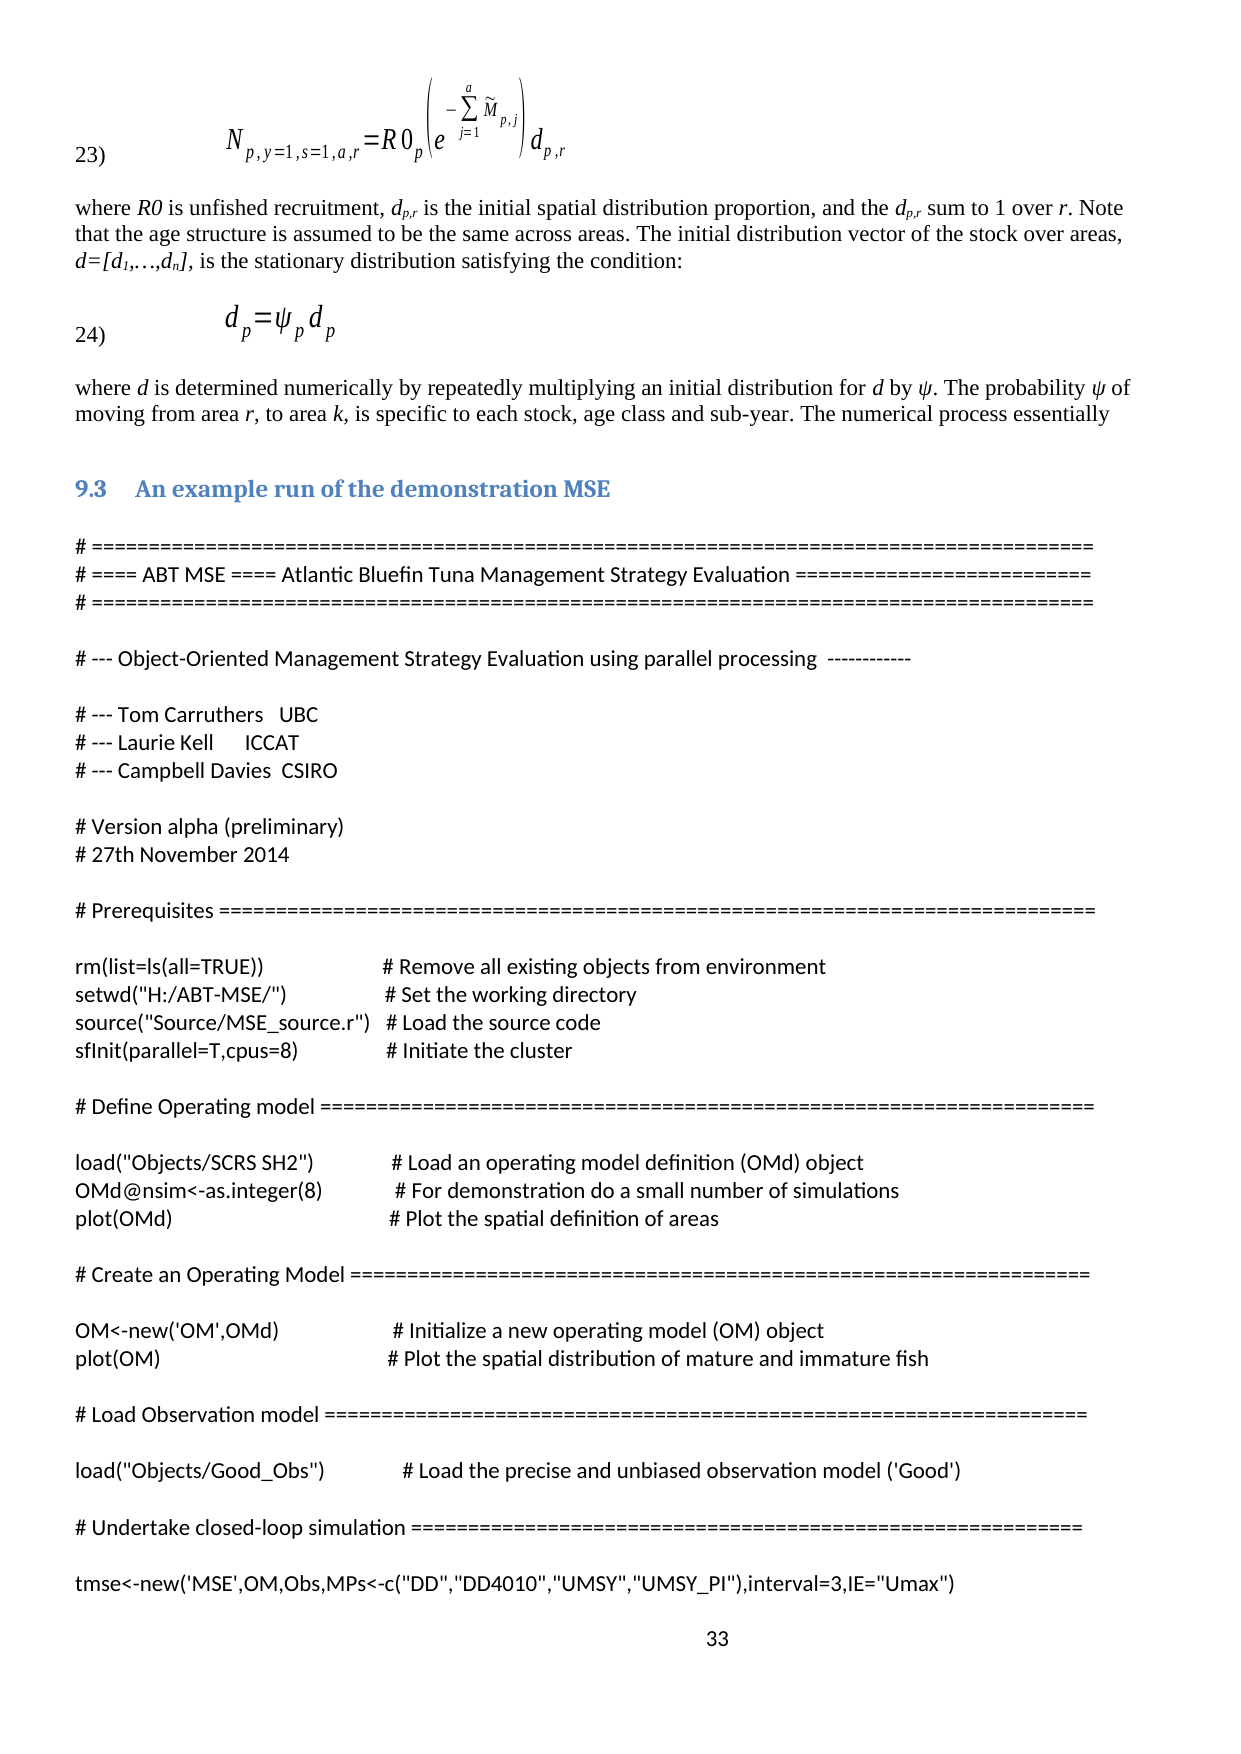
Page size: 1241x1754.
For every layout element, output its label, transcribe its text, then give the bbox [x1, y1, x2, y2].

text # --- Campbell Davies CSIRO [75, 756, 1240, 784]
text OMd@nsim<-as.integer(8) # For demonstration do a small number of simulations [75, 1176, 1240, 1204]
text 24) [75, 299, 1152, 347]
text # Define Operating model ==================================================================== [75, 1092, 1240, 1120]
text sfInit(parallel=T,cpus=8) # Initiate the cluster [75, 1036, 1240, 1064]
text # ==== ABT MSE ==== Atlantic Bluefin Tuna Management Strategy Evaluation ========================== [75, 560, 1240, 588]
text # --- Tom Carruthers UBC [75, 700, 1240, 728]
text where R0 is unfished recruitment, dp,r is the initial spatial distribution proportion, and the dp,r sum to 1 over r. Note that the age structure is assumed to be the same across areas. The initial distribution vector of the stock over areas, d=[d1,…,dn], is the stationary distribution satisfying the condition: [75, 194, 1152, 273]
text # Version alpha (preliminary) [75, 812, 1240, 840]
text rm(list=ls(all=TRUE)) # Remove all existing objects from environment [75, 952, 1240, 980]
text # Prerequisites ============================================================================= [75, 896, 1240, 924]
text # ======================================================================================== [75, 588, 1240, 616]
text plot(OM) # Plot the spatial distribution of mature and immature fish [75, 1344, 1240, 1373]
text # --- Laurie Kell ICCAT [75, 728, 1240, 756]
text OM<-new('OM',OMd) # Initialize a new operating model (OM) object [75, 1317, 1240, 1344]
text # Create an Operating Model ================================================================= [75, 1261, 1240, 1288]
text source("Source/MSE_source.r") # Load the source code [75, 1008, 1240, 1036]
text load("Objects/SCRS SH2") # Load an operating model definition (OMd) object [75, 1148, 1240, 1176]
text plot(OMd) # Plot the spatial definition of areas [75, 1204, 1240, 1232]
text # 27th November 2014 [75, 840, 1240, 868]
text tmse<-new('MSE',OM,Obs,MPs<-c("DD","DD4010","UMSY","UMSY_PI"),interval=3,IE="Umax") [75, 1569, 1240, 1597]
subtitle An example run of the demonstration MSE [75, 475, 1240, 504]
text # ======================================================================================== [75, 532, 1240, 560]
text where d is determined numerically by repeatedly multiplying an initial distribution for d by ψ. The probability ψ of moving from area r, to area k, is specific to each stock, age class and sub-year. The numerical process essentially [75, 374, 1152, 426]
text # Undertake closed-loop simulation =========================================================== [75, 1513, 1240, 1541]
text # Load Observation model =================================================================== [75, 1401, 1240, 1429]
text load("Objects/Good_Obs") # Load the precise and unbiased observation model ('Good') [75, 1457, 1240, 1485]
text # --- Object-Oriented Management Strategy Evaluation using parallel processing ------------ [75, 644, 1240, 672]
text 23) [75, 75, 1152, 168]
text setwd("H:/ABT-MSE/") # Set the working directory [75, 980, 1240, 1008]
